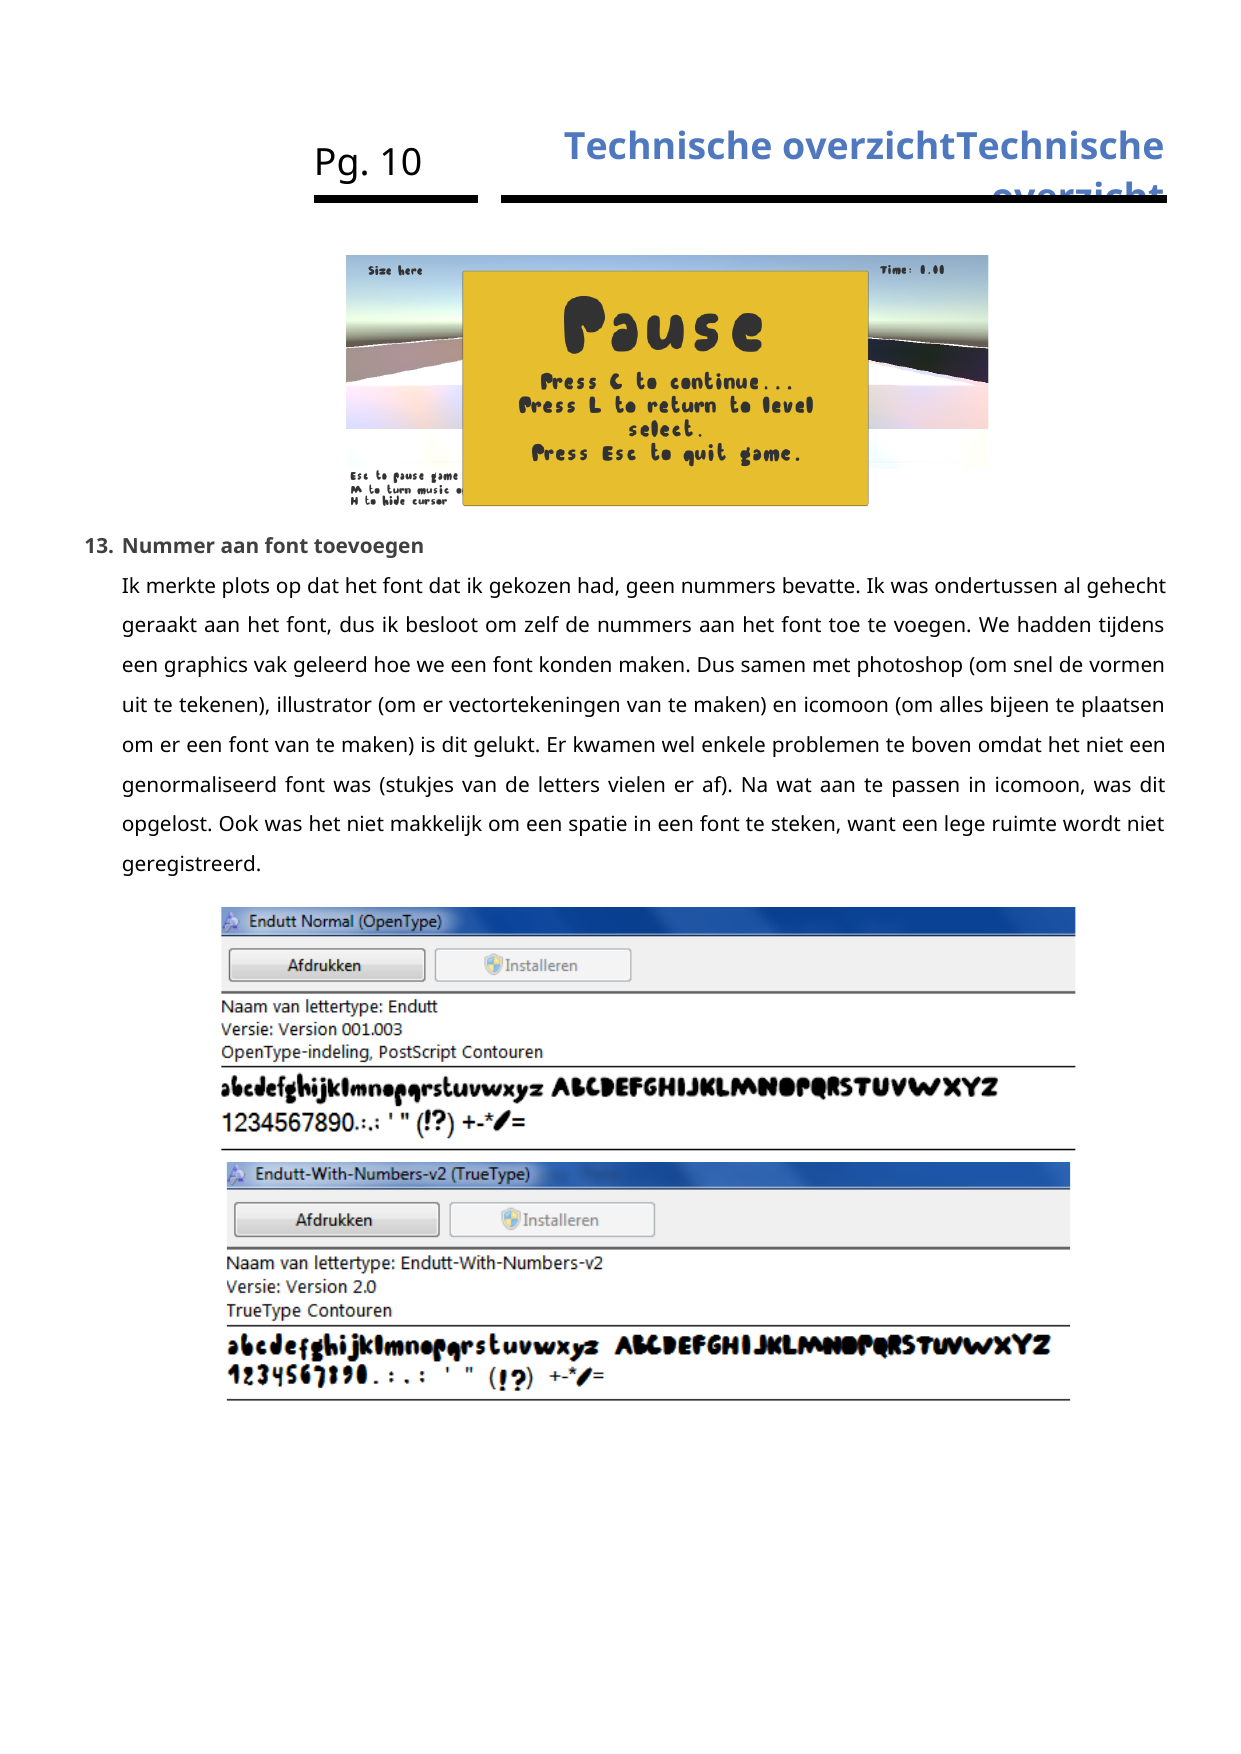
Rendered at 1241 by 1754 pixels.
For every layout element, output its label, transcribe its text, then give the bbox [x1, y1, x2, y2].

list Ik merkte plots op dat het font dat ik gekozen had, geen nummers bevatte. Ik was ondertussen al gehecht geraakt aan het font, dus ik besloot om zelf de nummers aan het font toe te voegen. We hadden tijdens een graphics vak geleerd hoe we een font konden maken. Dus samen met photoshop (om snel de vormen uit te tekenen), illustrator (om er vectortekeningen van te maken) en icomoon (om alles bijeen te plaatsen om er een font van te maken) is dit gelukt. Er kwamen wel enkele problemen te boven omdat het niet een genormaliseerd font was (stukjes van de letters vielen er af). Na wat aan te passen in icomoon, was dit opgelost. Ook was het niet makkelijk om een spatie in een font te steken, want een lege ruimte wordt niet geregistreerd. [122, 571, 1167, 878]
picture [346, 255, 989, 522]
picture [226, 1162, 1071, 1401]
picture [221, 907, 1076, 1153]
list Nummer aan font toevoegen [84, 531, 1167, 559]
